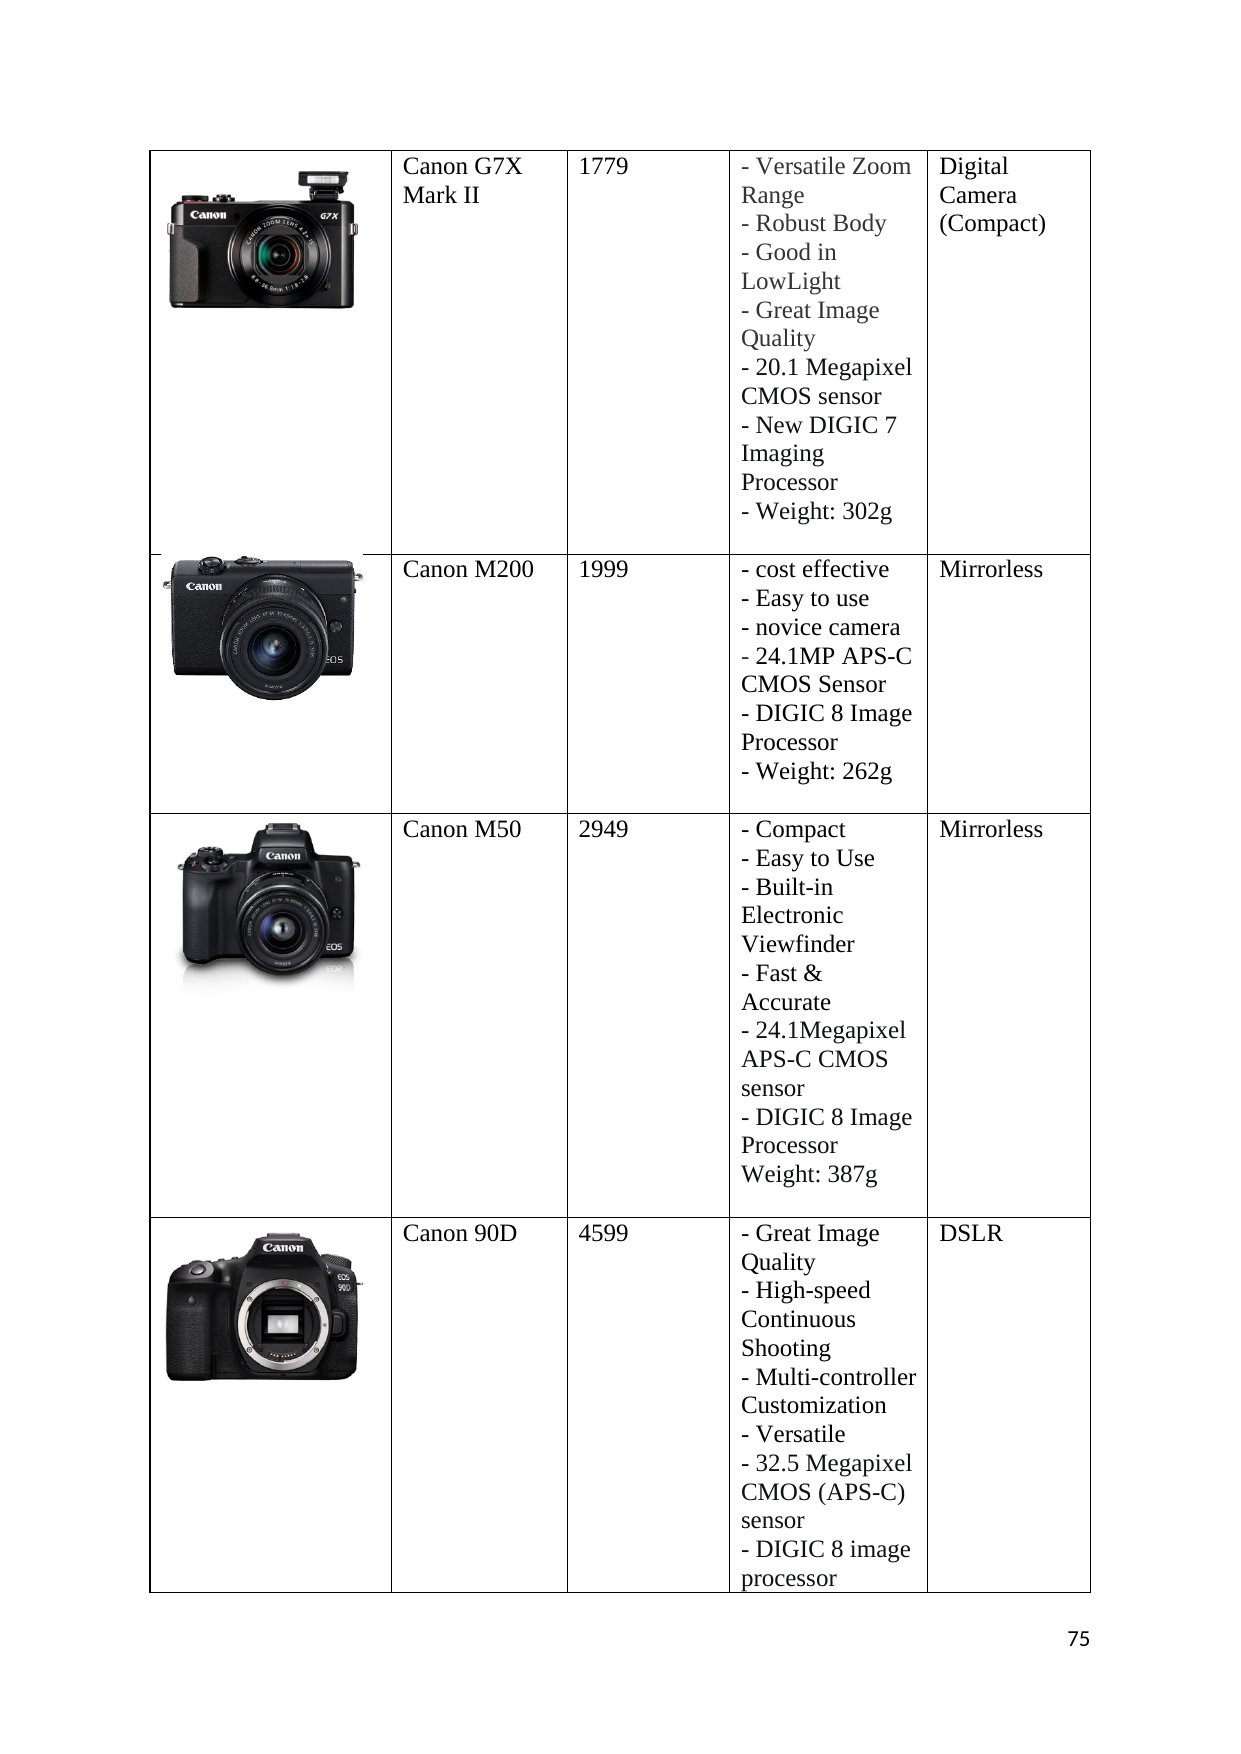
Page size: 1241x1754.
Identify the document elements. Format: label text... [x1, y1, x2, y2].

table_cell Canon M50 [392, 814, 567, 1217]
table_cell Canon 90D [392, 1218, 567, 1592]
table_cell [151, 814, 391, 1217]
picture [161, 554, 363, 701]
table_cell Digital Camera (Compact) [928, 151, 1090, 553]
table_cell Mirrorless [928, 555, 1090, 813]
table_cell 4599 [568, 1218, 729, 1592]
table_cell 1779 [568, 151, 729, 553]
picture [161, 151, 363, 329]
picture [161, 814, 376, 1004]
table_cell Canon M200 [392, 555, 567, 813]
table_cell - cost effective - Easy to use - novice camera - 24.1MP APS-C CMOS Sensor - DIGIC 8 Image Processor - Weight: 262g [730, 555, 927, 813]
table_cell Canon G7X Mark II [392, 151, 567, 553]
table_cell [151, 1218, 391, 1592]
table_cell Mirrorless [928, 814, 1090, 1217]
table_cell - Versatile Zoom Range - Robust Body - Good in LowLight - Great Image Quality - 20.1 Megapixel CMOS sensor - New DIGIC 7 Imaging Processor - Weight: 302g [730, 151, 927, 553]
table_cell [151, 151, 391, 553]
table_cell 1999 [568, 555, 729, 813]
picture [161, 1217, 367, 1400]
table_cell [151, 555, 391, 813]
table_cell - Compact - Easy to Use - Built-in Electronic Viewfinder - Fast & Accurate - 24.1Megapixel APS-C CMOS sensor - DIGIC 8 Image Processor Weight: 387g [730, 814, 927, 1217]
table_cell DSLR [928, 1218, 1090, 1592]
table_cell 2949 [568, 814, 729, 1217]
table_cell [730, 1218, 927, 1592]
